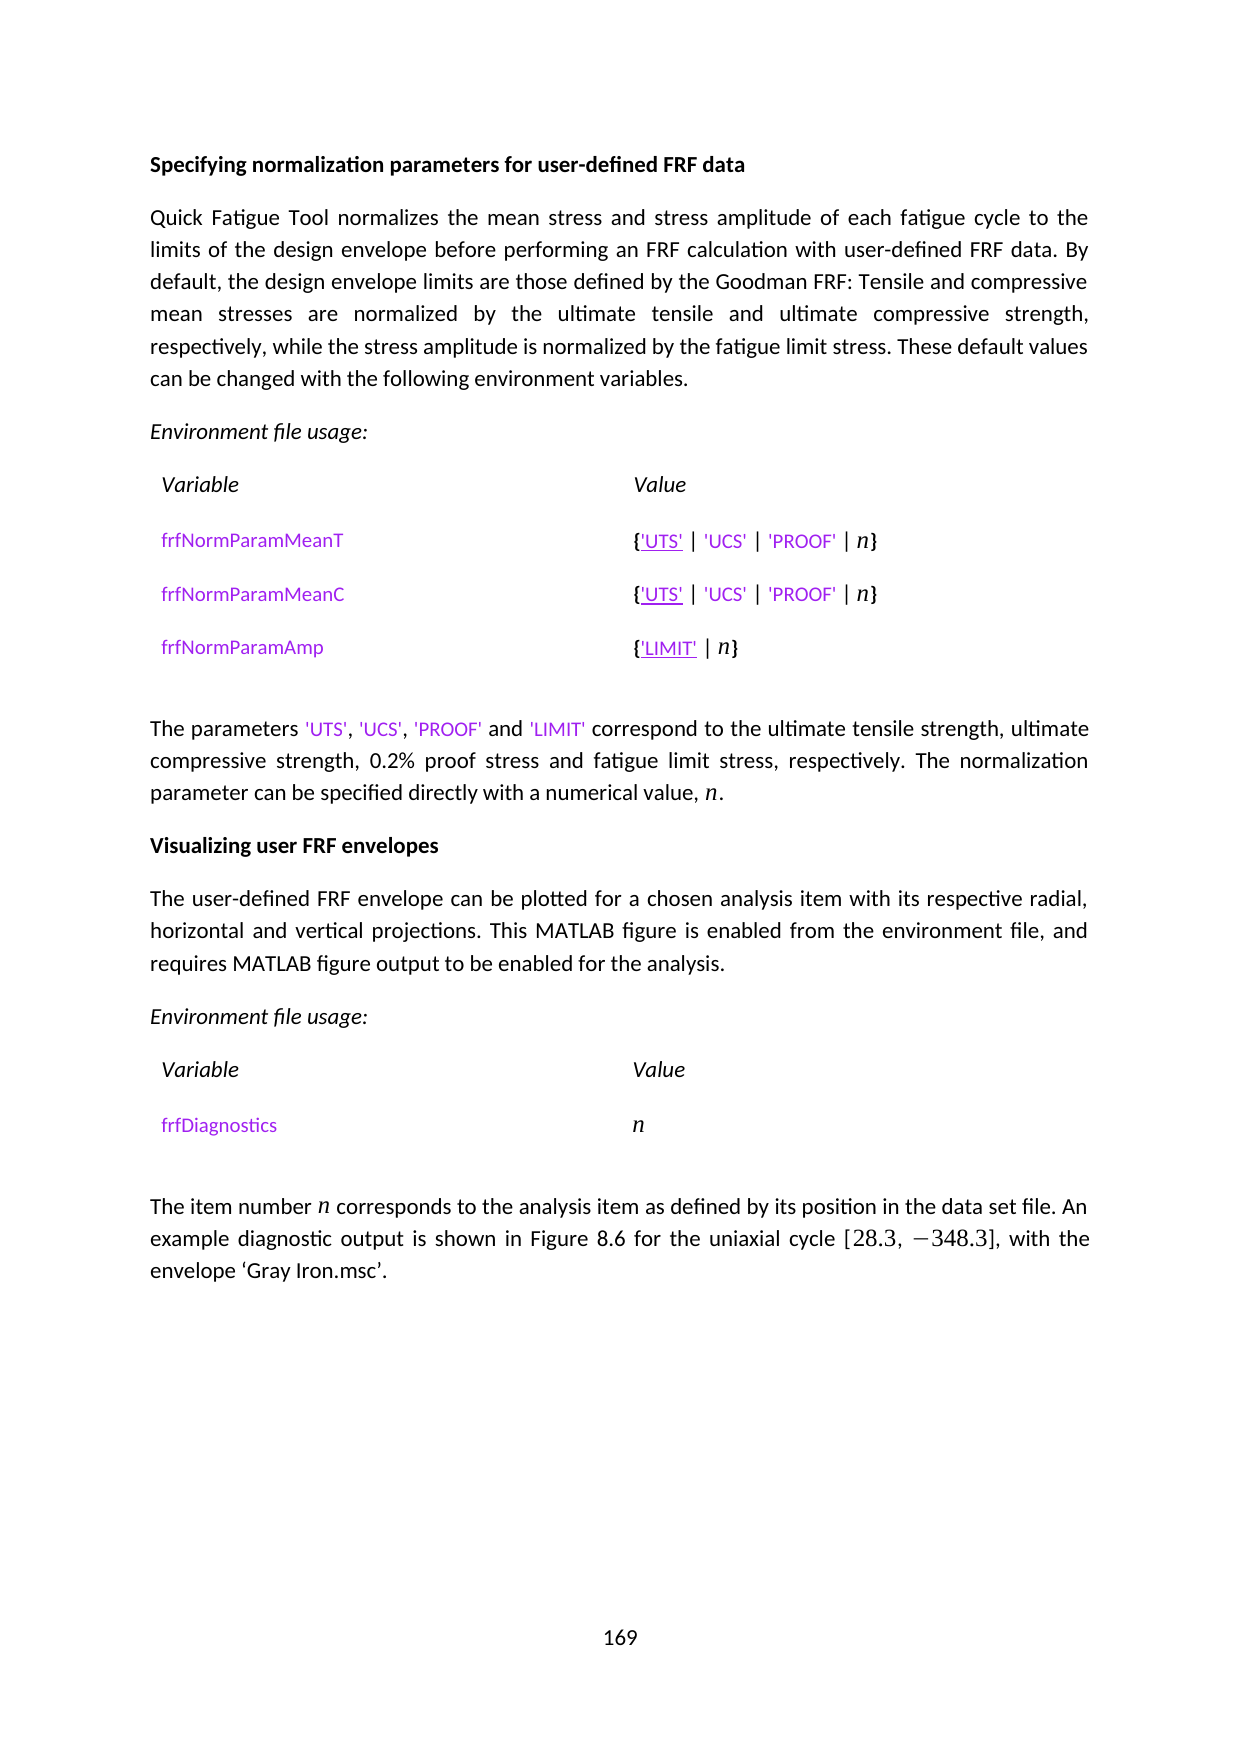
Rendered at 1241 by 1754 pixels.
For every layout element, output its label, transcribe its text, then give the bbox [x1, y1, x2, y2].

text The item number corresponds to the analysis item as defined by its position in the data set file. An example diagnostic output is shown in Figure 8.6 for the uniaxial cycle [, ], with the envelope ‘Gray Iron.msc’. [150, 1192, 1090, 1284]
text Specifying normalization parameters for user-defined FRF data [150, 150, 1090, 178]
text Quick Fatigue Tool normalizes the mean stress and stress amplitude of each fatigue cycle to the limits of the design envelope before performing an FRF calculation with user-defined FRF data. By default, the design envelope limits are those defined by the Goodman FRF: Tensile and compressive mean stresses are normalized by the ultimate tensile and ultimate compressive strength, respectively, while the stress amplitude is normalized by the fatigue limit stress. These default values can be changed with the following environment variables. [150, 203, 1090, 392]
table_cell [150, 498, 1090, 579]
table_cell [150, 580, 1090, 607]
text Environment file usage: [150, 417, 1090, 445]
text Environment file usage: [150, 1002, 1090, 1030]
text The user-defined FRF envelope can be plotted for a chosen analysis item with its respective radial, horizontal and vertical projections. This MATLAB figure is enabled from the environment file, and requires MATLAB figure output to be enabled for the analysis. [150, 884, 1090, 977]
text Visualizing user FRF envelopes [150, 831, 1090, 859]
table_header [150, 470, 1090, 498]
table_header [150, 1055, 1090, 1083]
text The parameters 'UTS', 'UCS', 'PROOF' and 'LIMIT' correspond to the ultimate tensile strength, ultimate compressive strength, 0.2% proof stress and fatigue limit stress, respectively. The normalization parameter can be specified directly with a numerical value, . [150, 714, 1090, 806]
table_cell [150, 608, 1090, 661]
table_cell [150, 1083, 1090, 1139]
